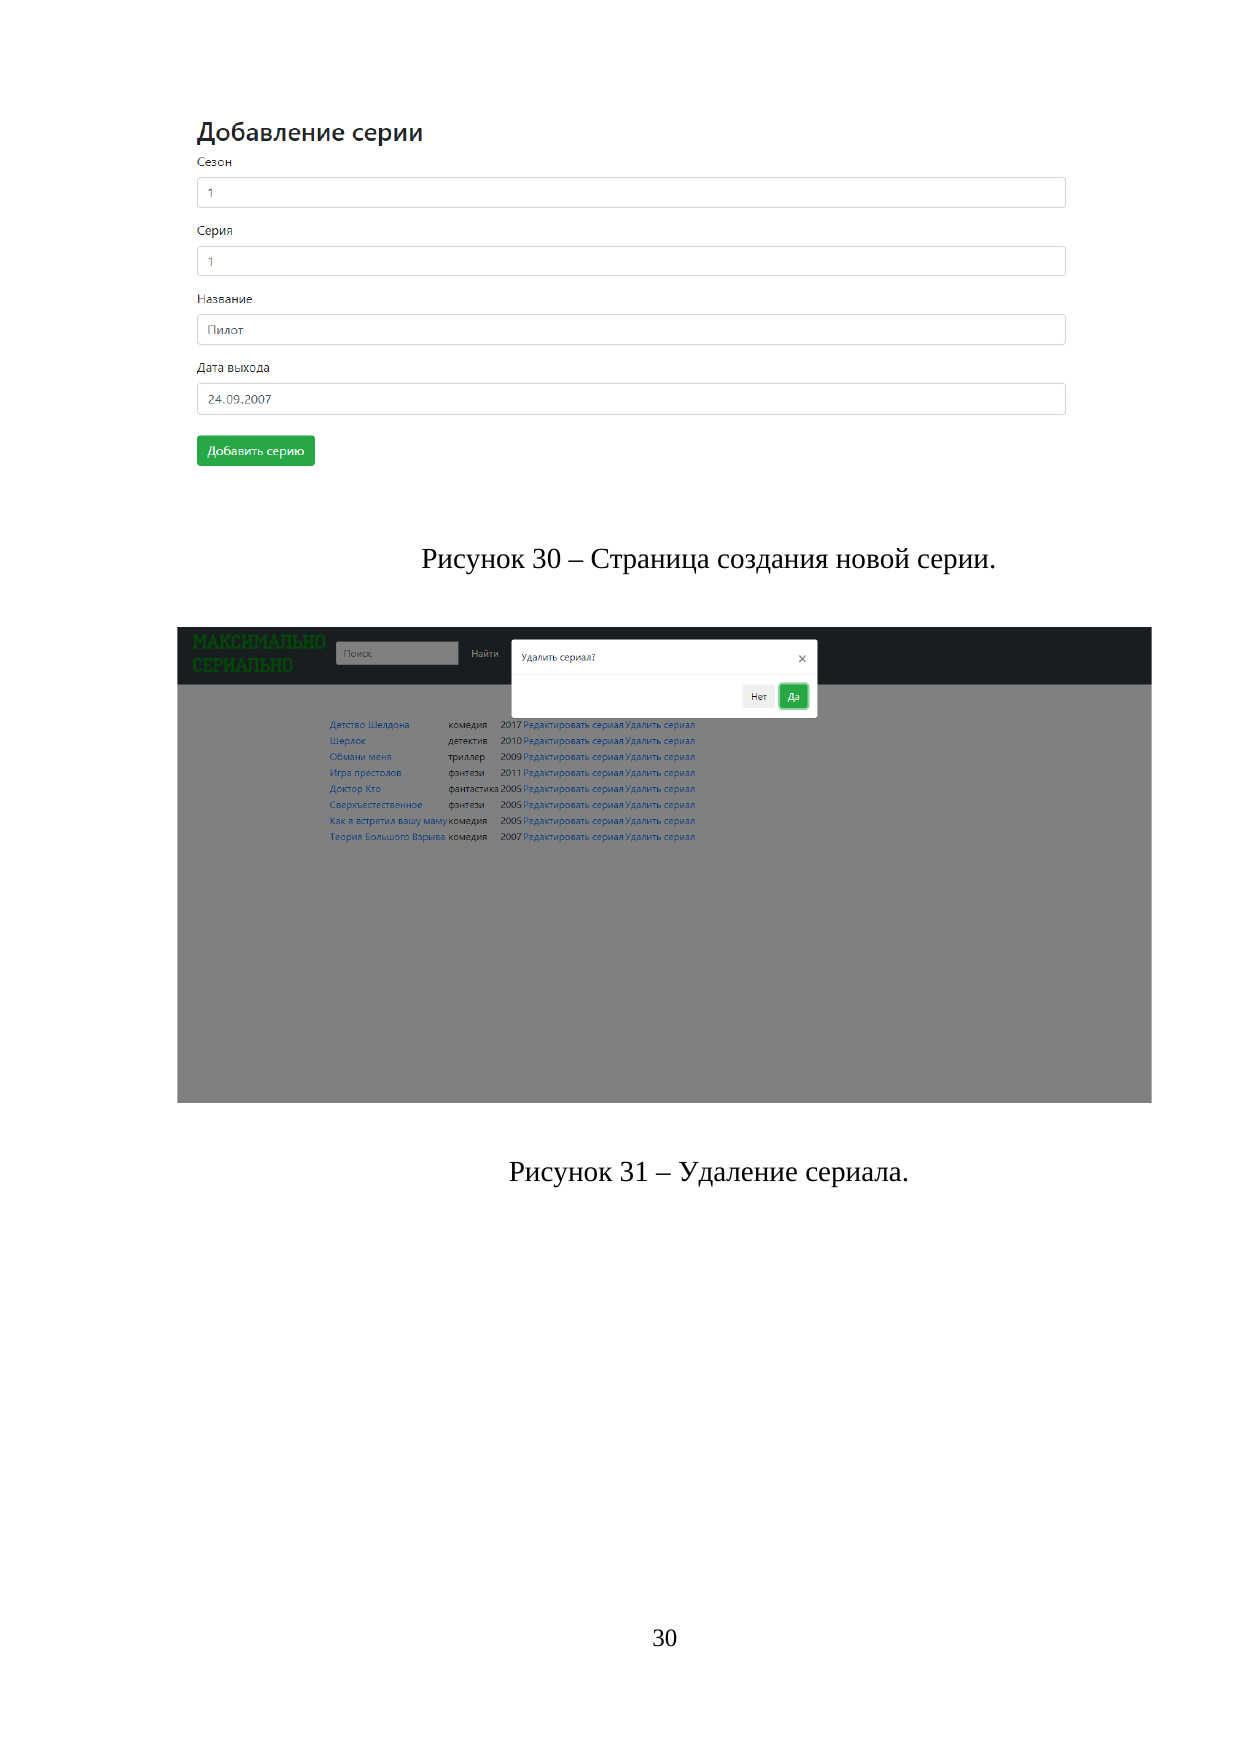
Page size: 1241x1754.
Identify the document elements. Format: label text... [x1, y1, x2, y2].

picture [177, 627, 1152, 1103]
picture [177, 118, 1152, 490]
text Рисунок 31 – Удаление сериала. [177, 1154, 1152, 1188]
text Рисунок 30 – Страница создания новой серии. [177, 541, 1152, 575]
